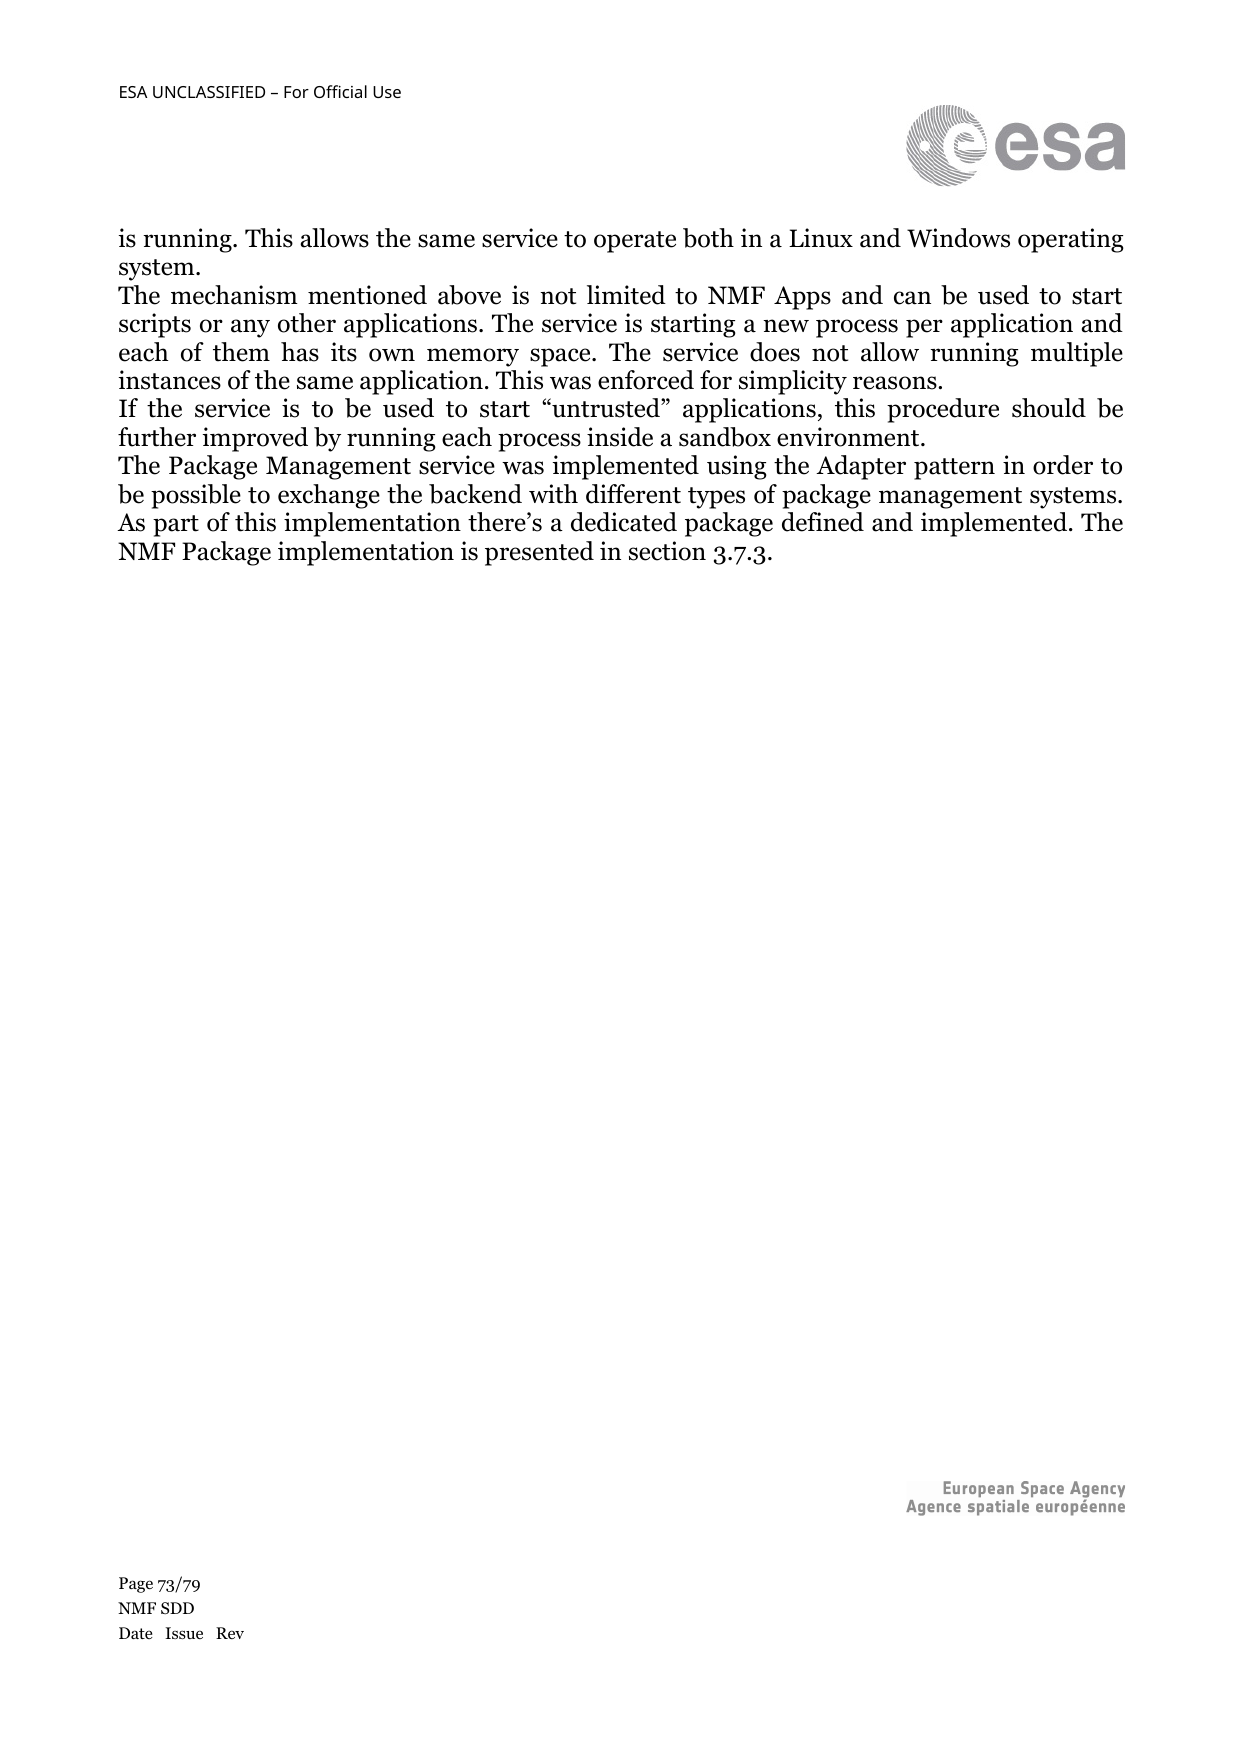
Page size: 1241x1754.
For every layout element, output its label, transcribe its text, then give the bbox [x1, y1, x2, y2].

text If the service is to be used to start “untrusted” applications, this procedure should be further improved by running each process inside a sandbox environment. [118, 395, 1125, 452]
picture [906, 105, 1125, 187]
text The mechanism mentioned above is not limited to NMF Apps and can be used to start scripts or any other applications. The service is starting a new process per application and each of them has its own memory space. The service does not allow running multiple instances of the same application. This was enforced for simplicity reasons. [118, 281, 1125, 395]
text The Package Management service was implemented using the Adapter pattern in order to be possible to exchange the backend with different types of package management systems. As part of this implementation there’s a dedicated package defined and implemented. The NMF Package implementation is presented in section 3.7.3. [118, 452, 1125, 566]
picture [906, 1481, 1125, 1516]
